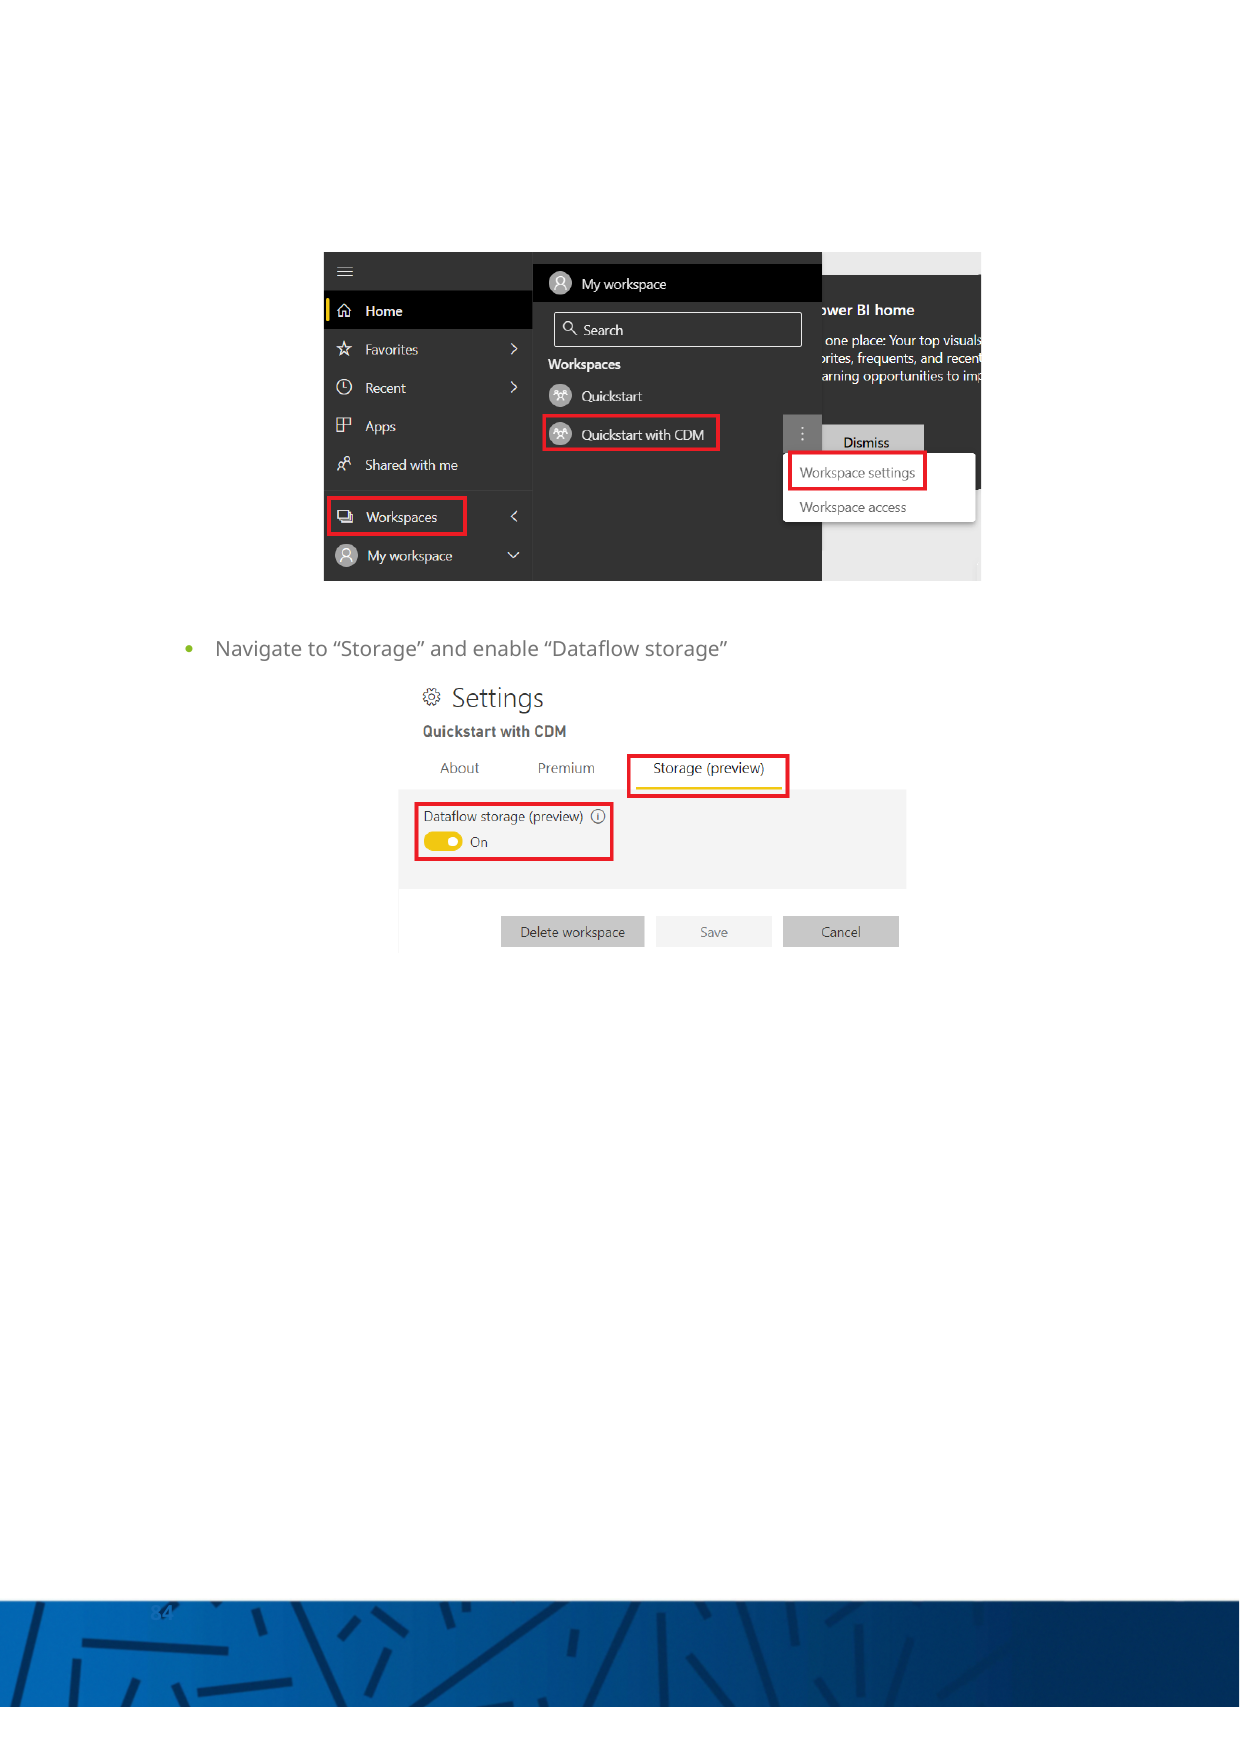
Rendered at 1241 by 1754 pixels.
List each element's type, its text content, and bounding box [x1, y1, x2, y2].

list Navigate to “Storage” and enable “Dataflow storage” [185, 634, 1155, 663]
picture [0, 1598, 1240, 1707]
picture [323, 252, 982, 581]
picture [398, 675, 907, 953]
